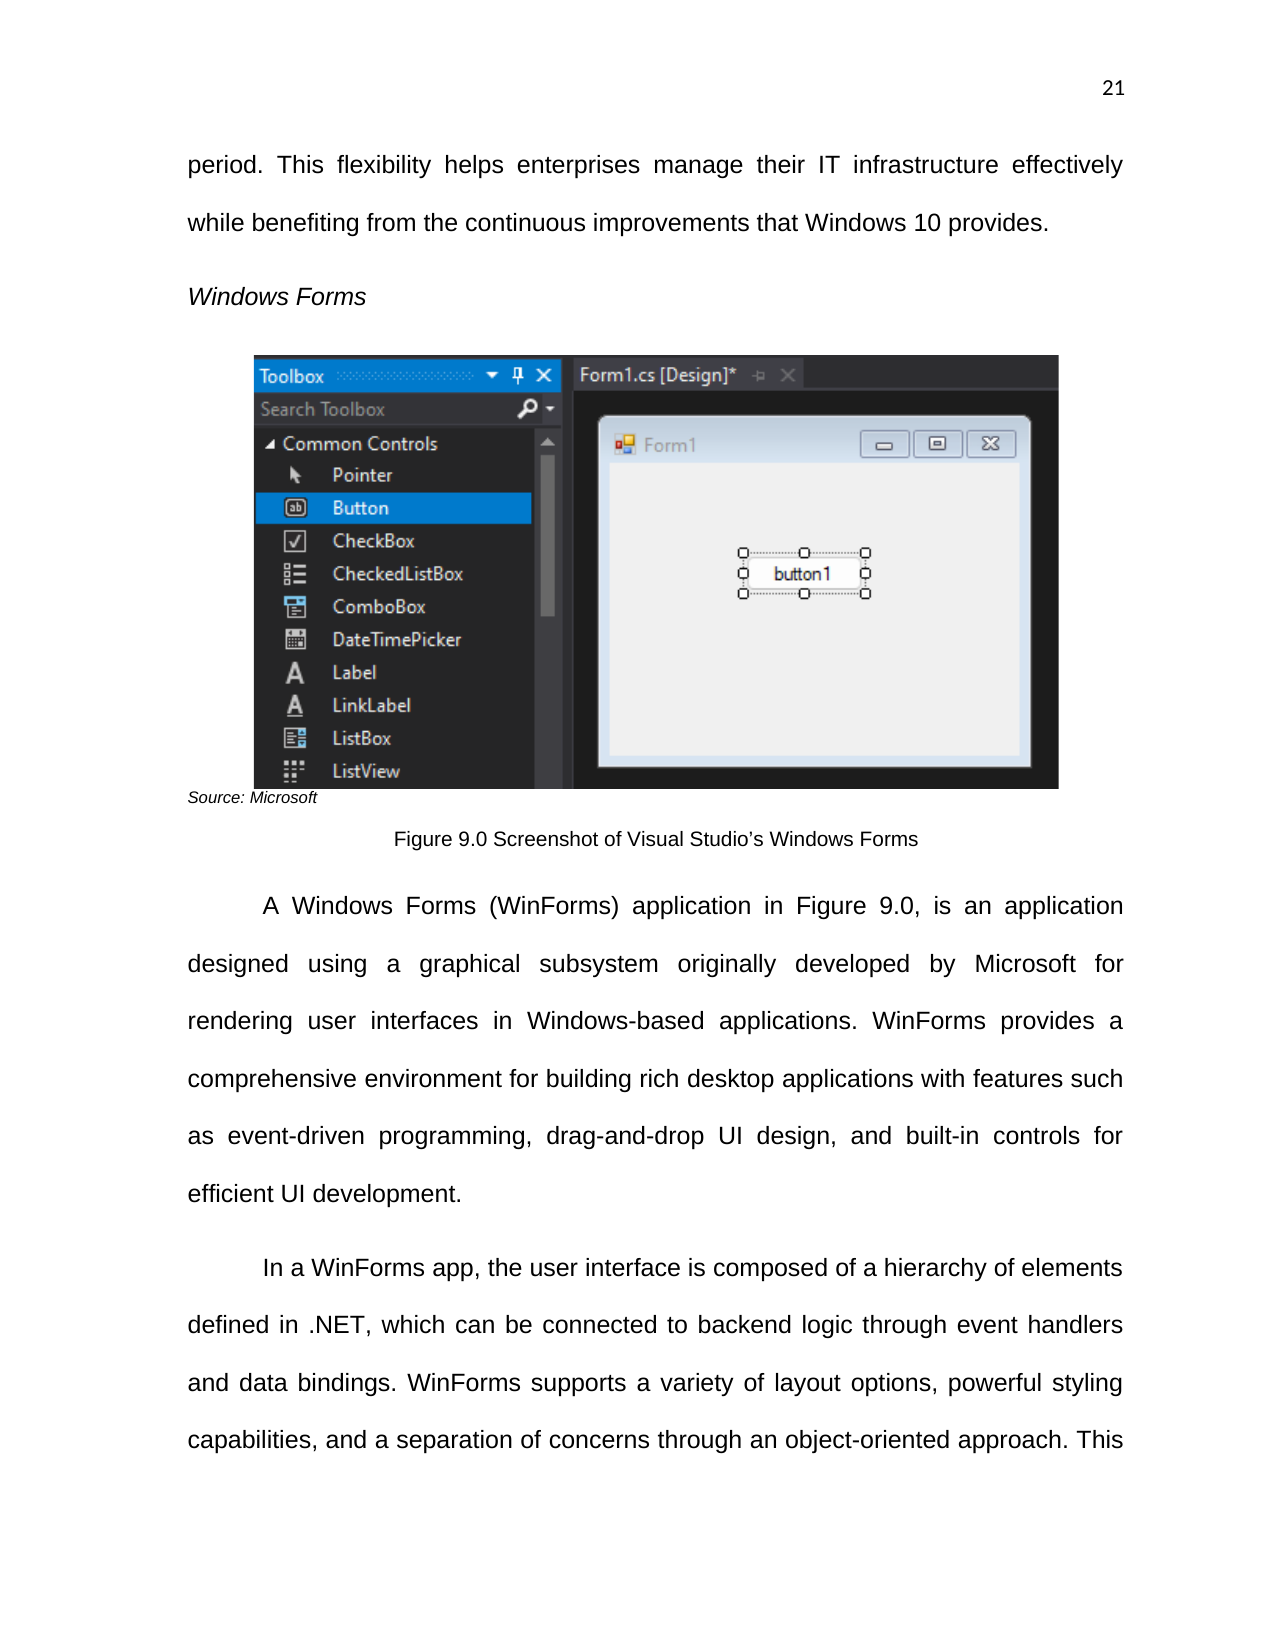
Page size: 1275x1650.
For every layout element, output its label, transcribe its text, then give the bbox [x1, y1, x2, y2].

text A Windows Forms (WinForms) application in Figure 9.0, is an application designed using a graphical subsystem originally developed by Microsoft for rendering user interfaces in Windows-based applications. WinForms provides a comprehensive environment for building rich desktop applications with features such as event-driven programming, drag-and-drop UI design, and built-in controls for efficient UI development. [187, 891, 1125, 1207]
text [187, 150, 1125, 236]
text Figure 9.0 Screenshot of Visual Studio’s Windows Forms [187, 827, 1125, 851]
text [187, 1253, 1125, 1454]
text Source: Microsoft [187, 788, 1125, 807]
picture [253, 355, 1059, 789]
text Windows Forms [187, 282, 1125, 310]
